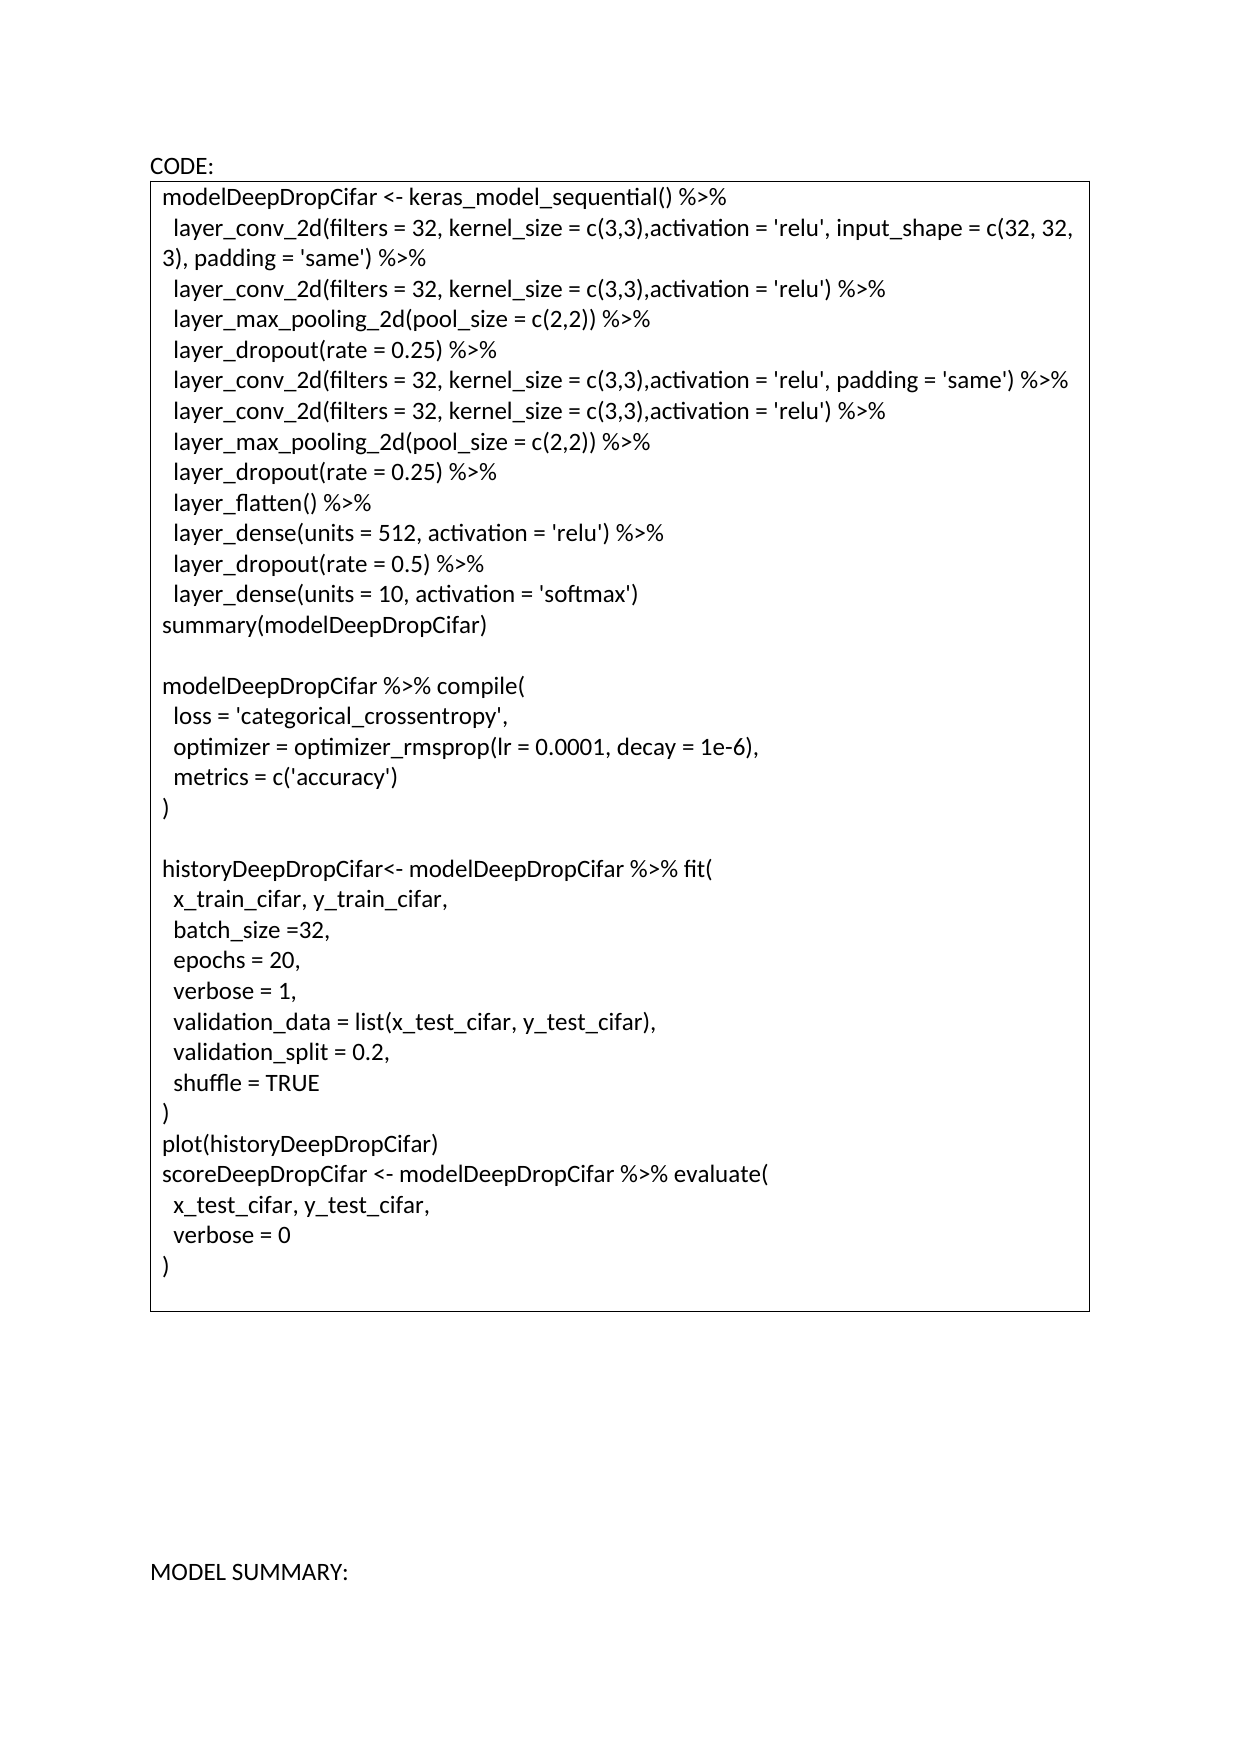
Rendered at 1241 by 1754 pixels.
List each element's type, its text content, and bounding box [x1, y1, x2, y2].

text MODEL SUMMARY: [150, 1556, 1090, 1587]
table_header modelDeepDropCifar <- keras_model_sequential() %>% layer_conv_2d(filters = 32, kernel_size = c(3,3),activation = 'relu', input_shape = c(32, 32, 3), padding = 'same') %>% layer_conv_2d(filters = 32, kernel_size = c(3,3),activation = 'relu') %>% layer_max_pooling_2d(pool_size = c(2,2)) %>% layer_dropout(rate = 0.25) %>% layer_conv_2d(filters = 32, kernel_size = c(3,3),activation = 'relu', padding = 'same') %>% layer_conv_2d(filters = 32, kernel_size = c(3,3),activation = 'relu') %>% layer_max_pooling_2d(pool_size = c(2,2)) %>% layer_dropout(rate = 0.25) %>% layer_flatten() %>% layer_dense(units = 512, activation = 'relu') %>% layer_dropout(rate = 0.5) %>% layer_dense(units = 10, activation = 'softmax') summary(modelDeepDropCifar) modelDeepDropCifar %>% compile( loss = 'categorical_crossentropy', optimizer = optimizer_rmsprop(lr = 0.0001, decay = 1e-6), metrics = c('accuracy') ) historyDeepDropCifar<- modelDeepDropCifar %>% fit( x_train_cifar, y_train_cifar, batch_size =32, epochs = 20, verbose = 1, validation_data = list(x_test_cifar, y_test_cifar), validation_split = 0.2, shuffle = TRUE ) plot(historyDeepDropCifar) scoreDeepDropCifar <- modelDeepDropCifar %>% evaluate( x_test_cifar, y_test_cifar, verbose = 0 ) [151, 182, 1089, 1311]
text CODE: [150, 150, 1090, 181]
